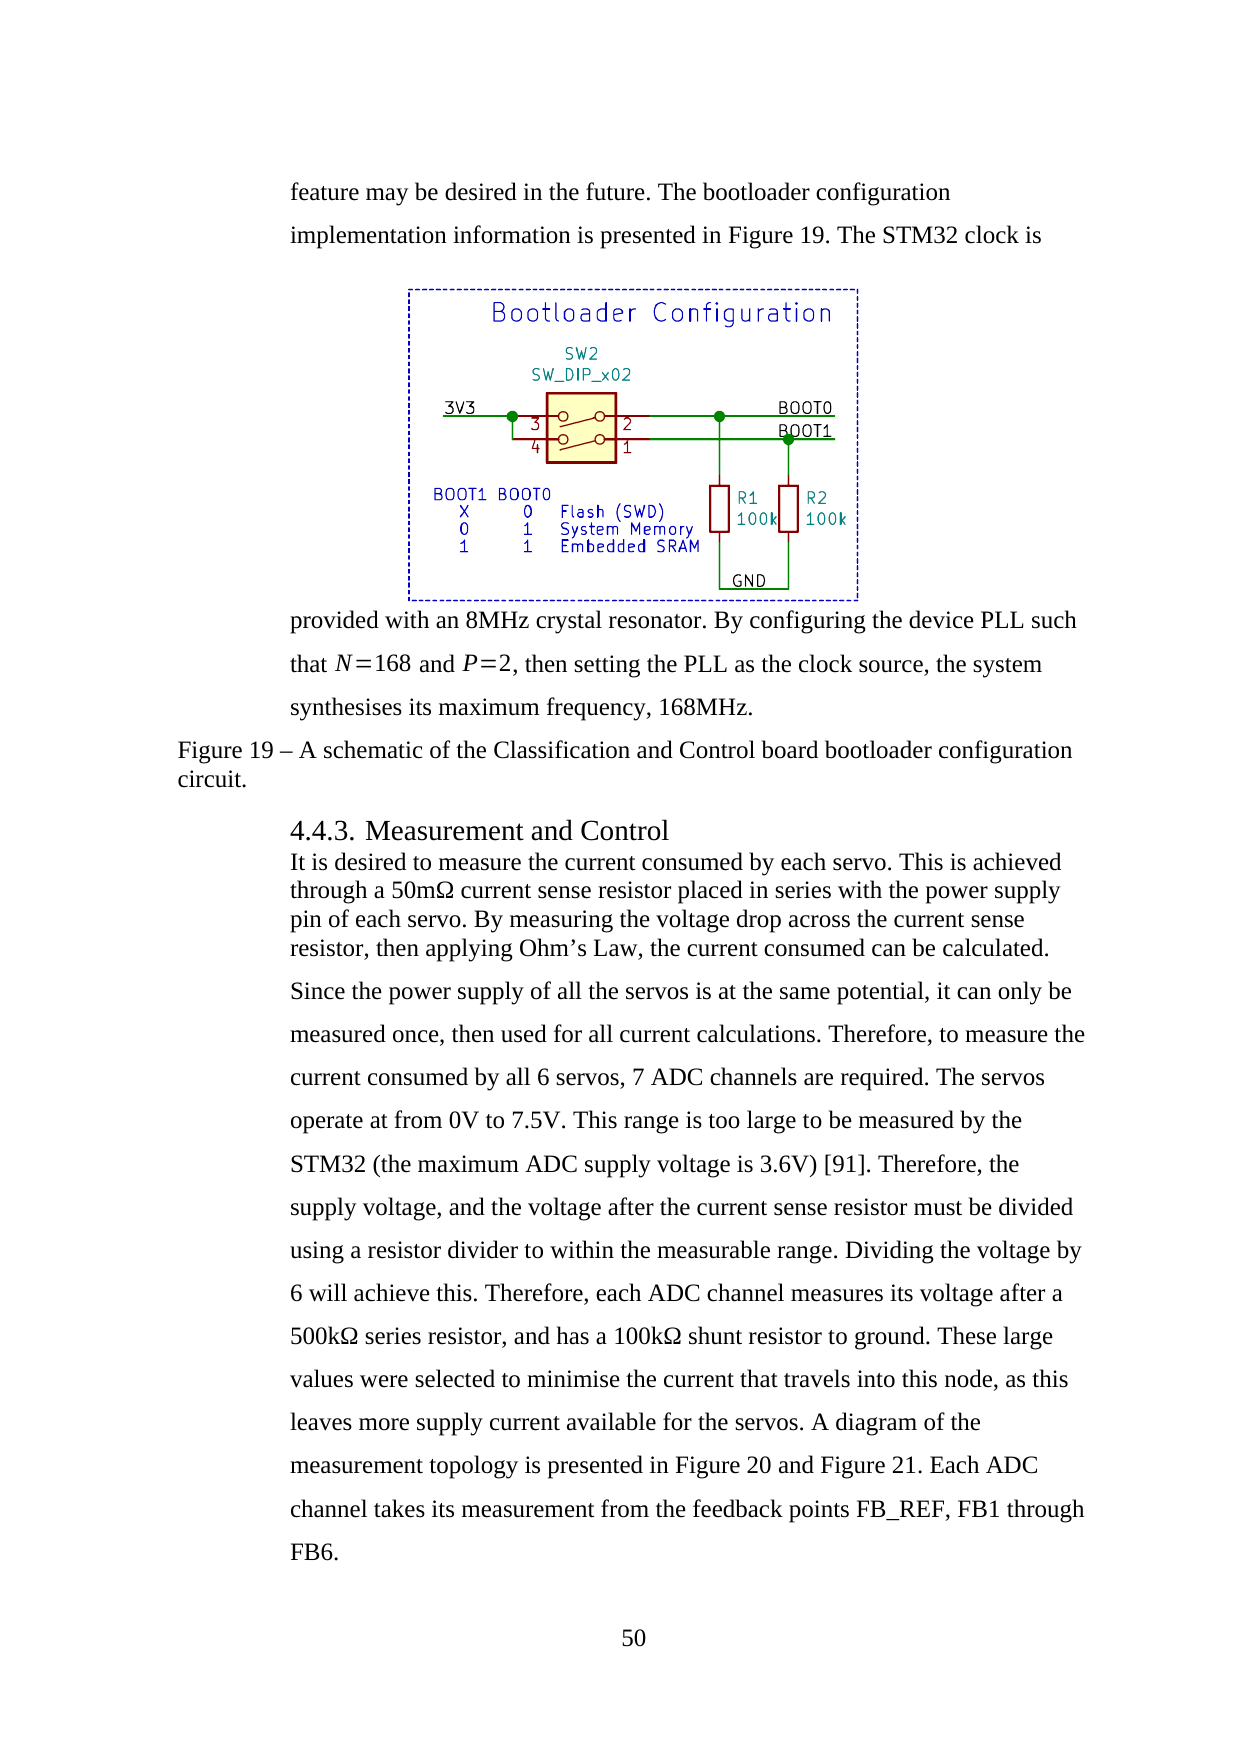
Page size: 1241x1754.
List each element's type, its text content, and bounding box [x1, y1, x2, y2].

picture [404, 285, 863, 606]
subtitle Measurement and Control [290, 813, 1090, 847]
text It is desired to measure the current consumed by each servo. This is achieved through a 50mΩ current sense resistor placed in series with the power supply pin of each servo. By measuring the voltage drop across the current sense [290, 847, 1090, 933]
text resistor, then applying Ohm’s Law, the current consumed can be calculated. Since the power supply of all the servos is at the same potential, it can only be measured once, then used for all current calculations. Therefore, to measure the current consumed by all 6 servos, 7 ADC channels are required. The servos operate at from 0V to 7.5V. This range is too large to be measured by the STM32 (the maximum ADC supply voltage is 3.6V) [91]. Therefore, the supply voltage, and the voltage after the current sense resistor must be divided using a resistor divider to within the measurable range. Dividing the voltage by 6 will achieve this. Therefore, each ADC channel measures its voltage after a 500kΩ series resistor, and has a 100kΩ shunt resistor to ground. These large values were selected to minimise the current that travels into this node, as this leaves more supply current available for the servos. A diagram of the measurement topology is presented in Figure 20 and Figure 21. Each ADC channel takes its measurement from the feedback points FB_REF, FB1 through FB6. [290, 933, 1090, 1566]
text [290, 177, 1090, 721]
text Figure – A schematic of the Classification and Control board bootloader configuration circuit. [177, 735, 1090, 792]
